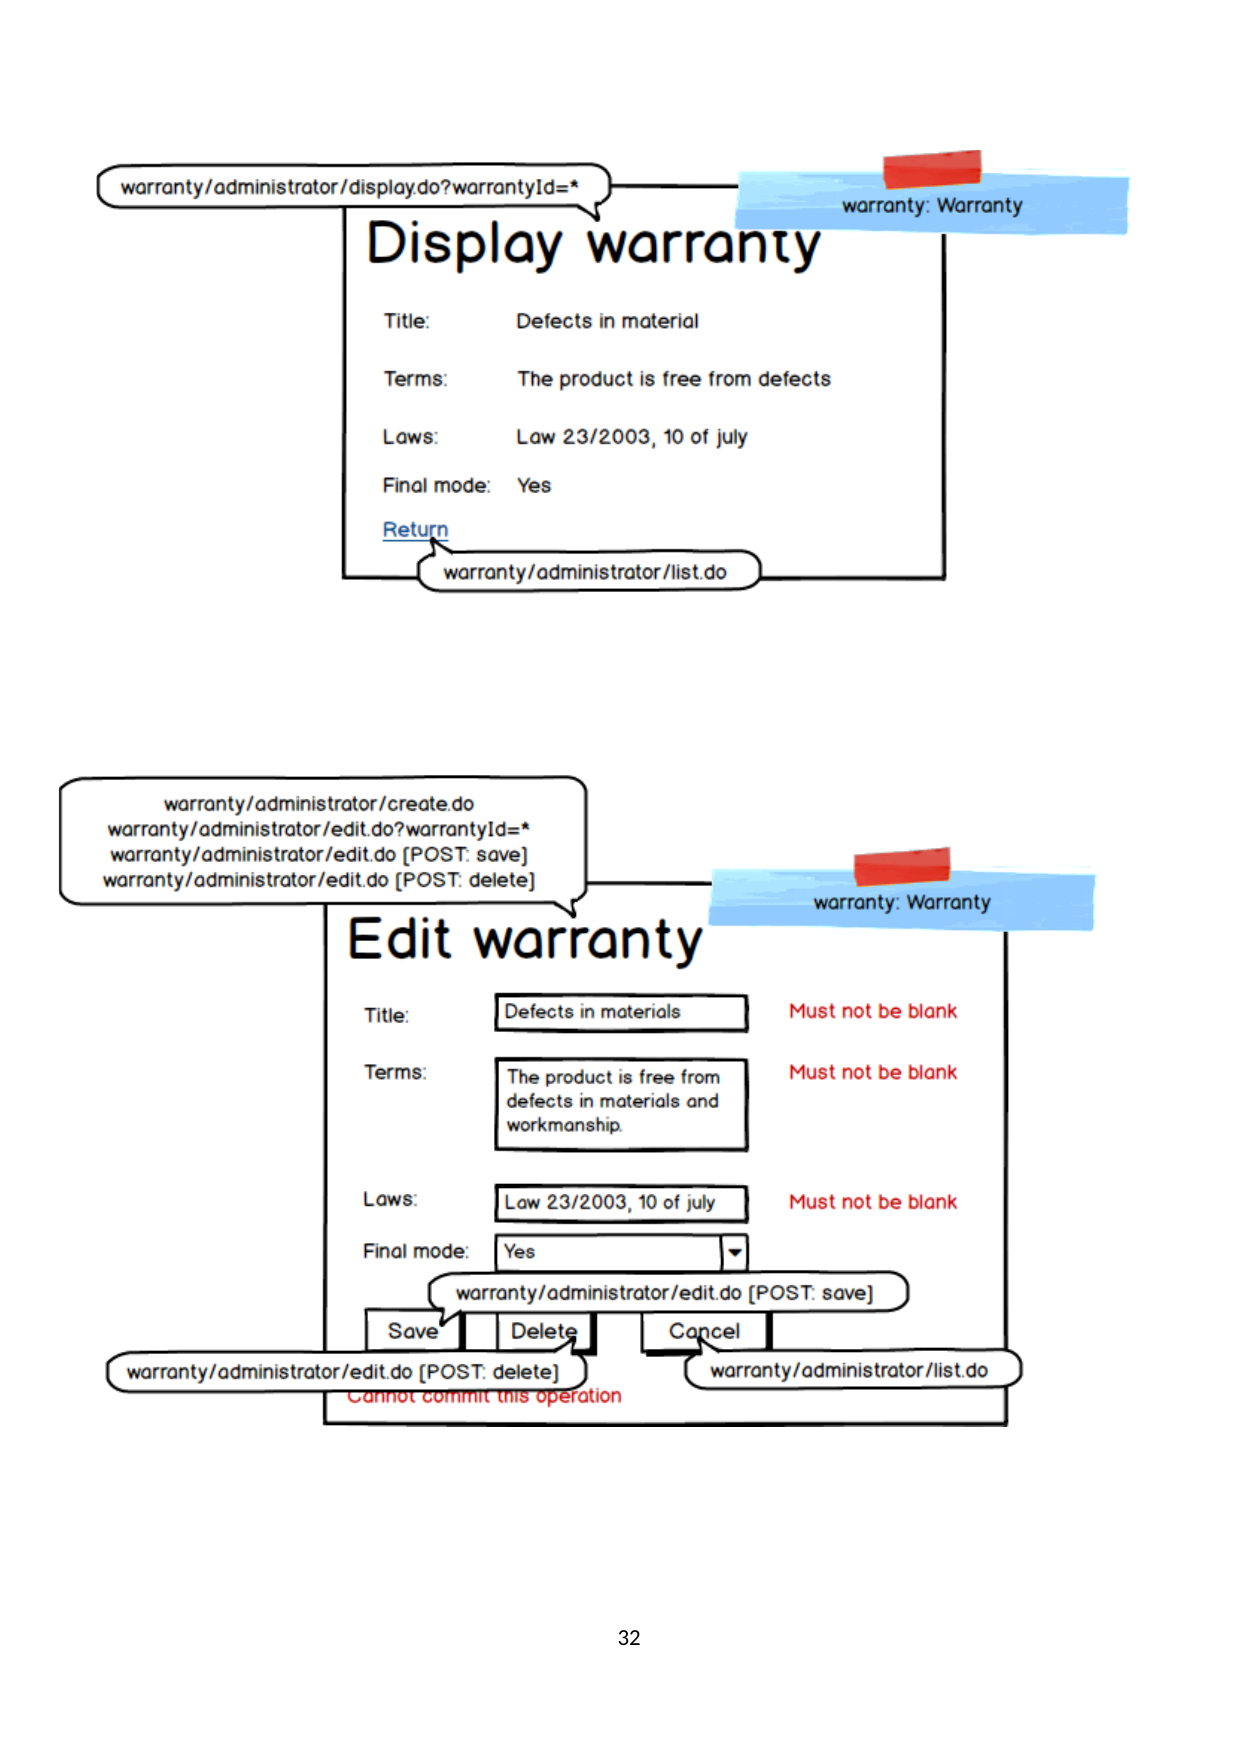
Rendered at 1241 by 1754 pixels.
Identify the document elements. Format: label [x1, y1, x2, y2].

picture [58, 774, 1098, 1427]
picture [96, 150, 1132, 595]
